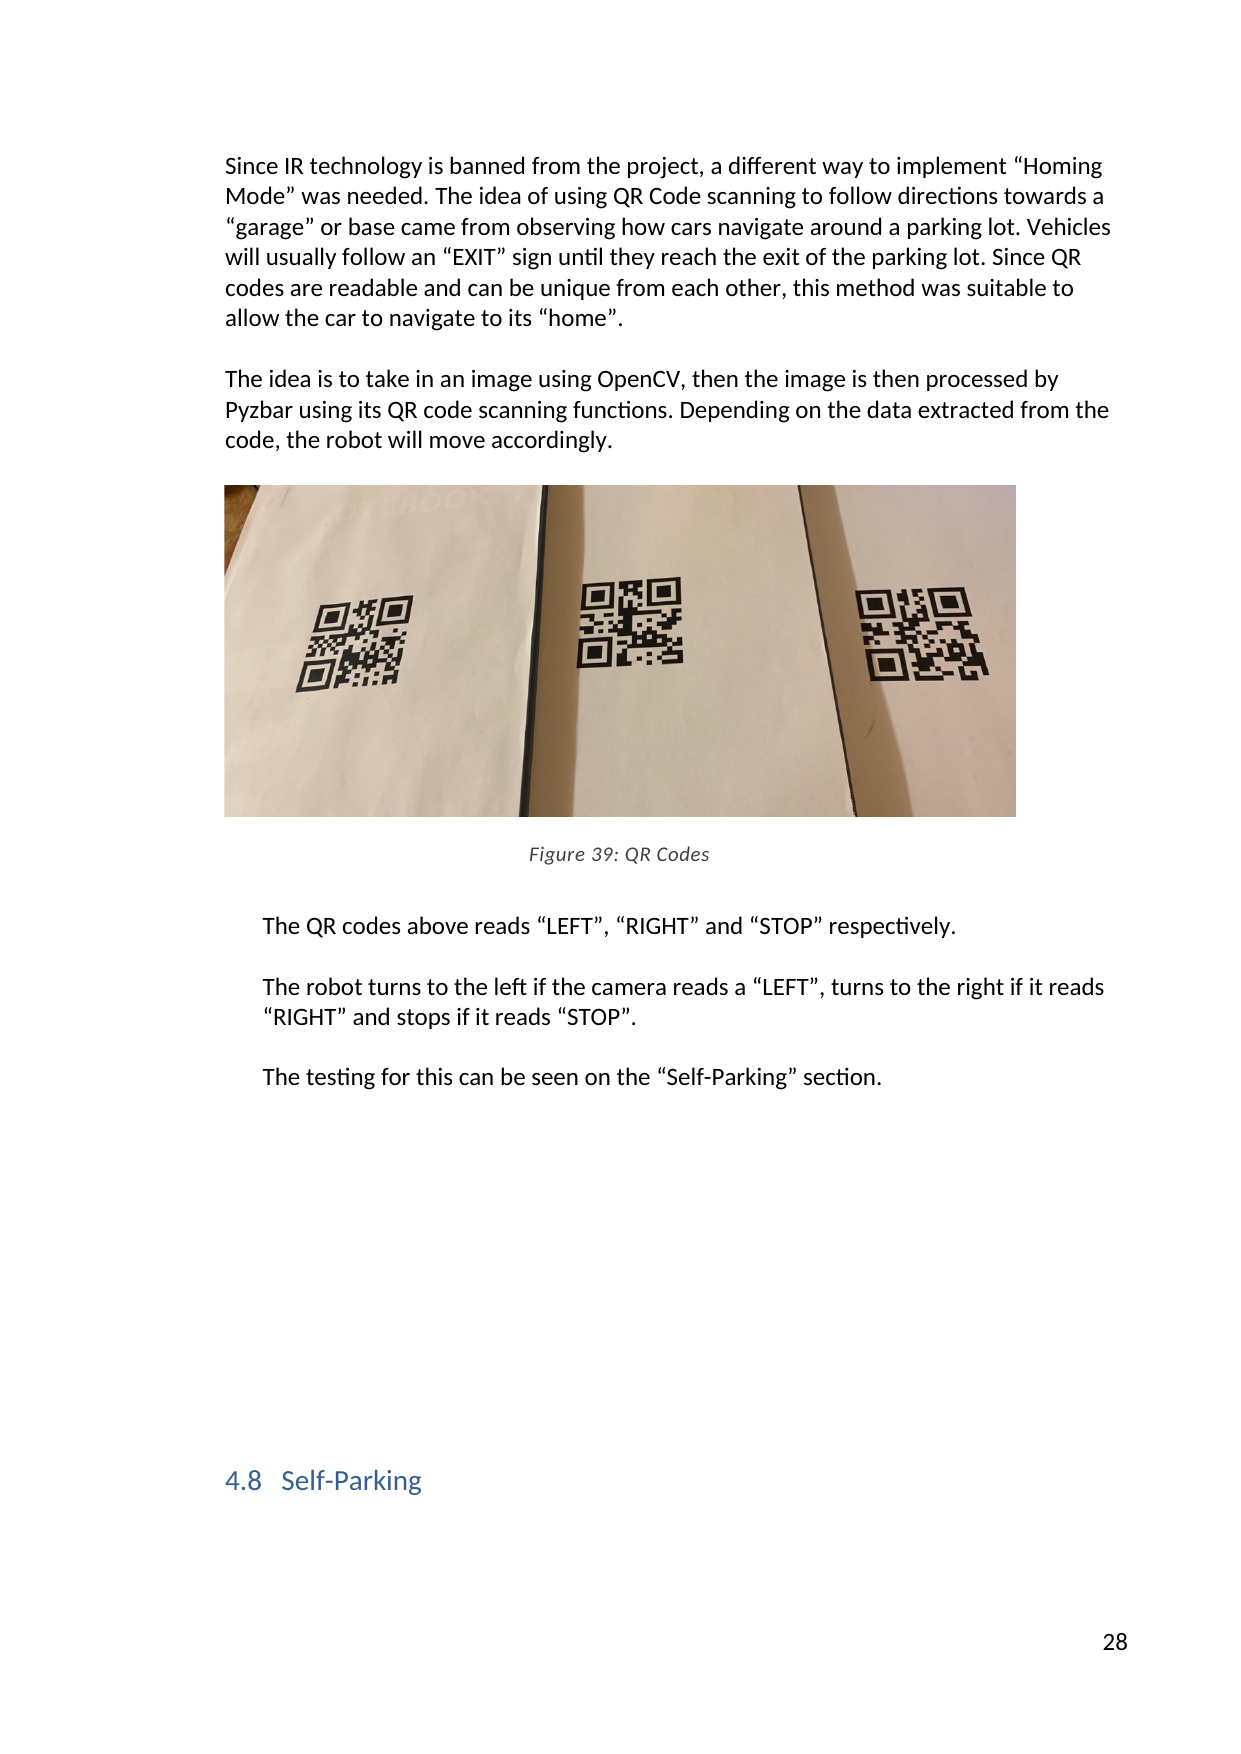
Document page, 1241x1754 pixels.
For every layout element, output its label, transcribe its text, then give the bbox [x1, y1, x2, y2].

subtitle Self-Parking [225, 1462, 1128, 1497]
picture [224, 485, 1016, 817]
text The robot turns to the left if the camera reads a “LEFT”, turns to the right if it reads “RIGHT” and stops if it reads “STOP”. [262, 971, 1128, 1032]
text Figure 39: QR Codes [112, 841, 1128, 867]
text The idea is to take in an image using OpenCV, then the image is then processed by Pyzbar using its QR code scanning functions. Depending on the data extracted from the code, the robot will move accordingly. [225, 364, 1128, 455]
text The testing for this can be seen on the “Self-Parking” section. [187, 1061, 1128, 1091]
text Since IR technology is banned from the project, a different way to implement “Homing Mode” was needed. The idea of using QR Code scanning to follow directions towards a “garage” or base came from observing how cars navigate around a parking lot. Vehicles will usually follow an “EXIT” sign until they reach the exit of the parking lot. Since QR codes are readable and can be unique from each other, this method was suitable to allow the car to navigate to its “home”. [225, 150, 1128, 333]
text The QR codes above reads “LEFT”, “RIGHT” and “STOP” respectively. [187, 910, 1128, 940]
